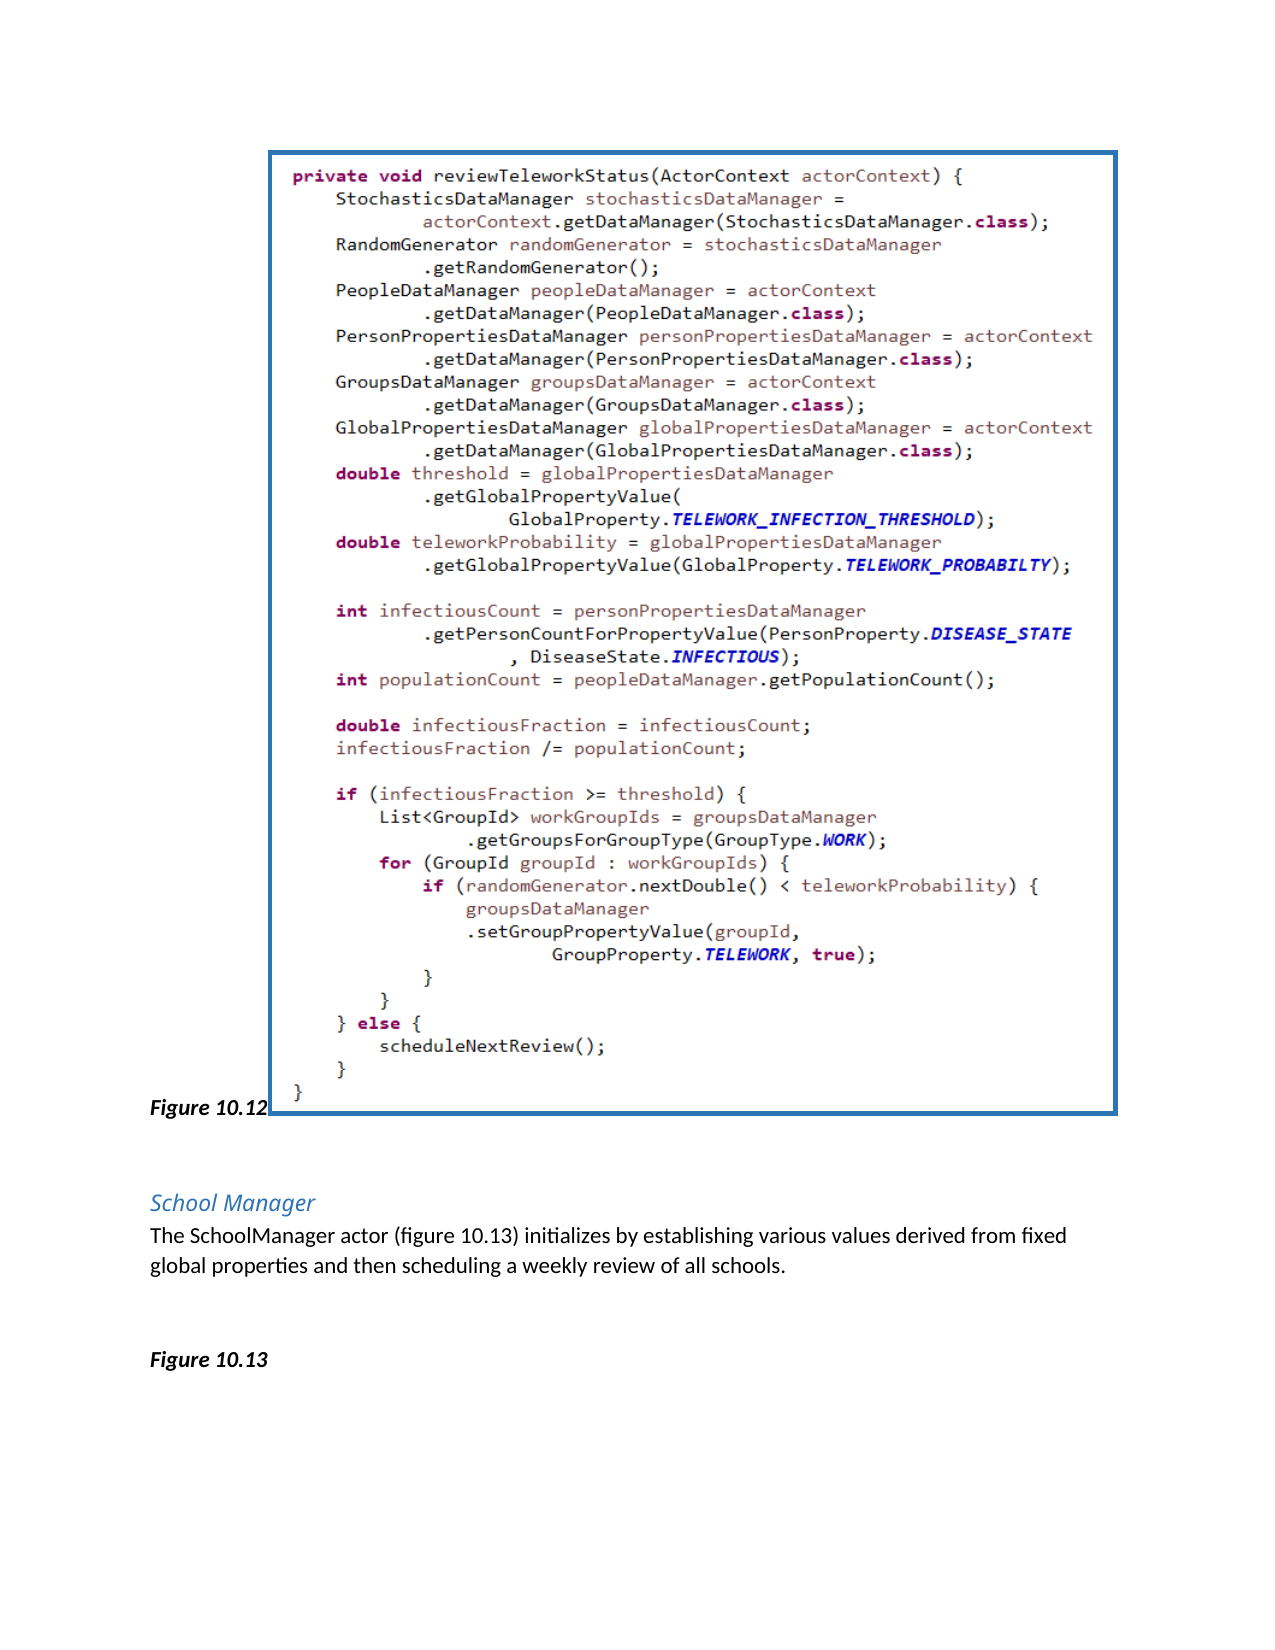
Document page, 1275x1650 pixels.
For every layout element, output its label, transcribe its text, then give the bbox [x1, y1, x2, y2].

text The SchoolManager actor (figure 10.13) initializes by establishing various values derived from fixed global properties and then scheduling a weekly review of all schools. [150, 1221, 1125, 1279]
picture [272, 155, 1113, 1111]
text Figure 10.13 [150, 1345, 1125, 1373]
subtitle School Manager [150, 1187, 1125, 1218]
